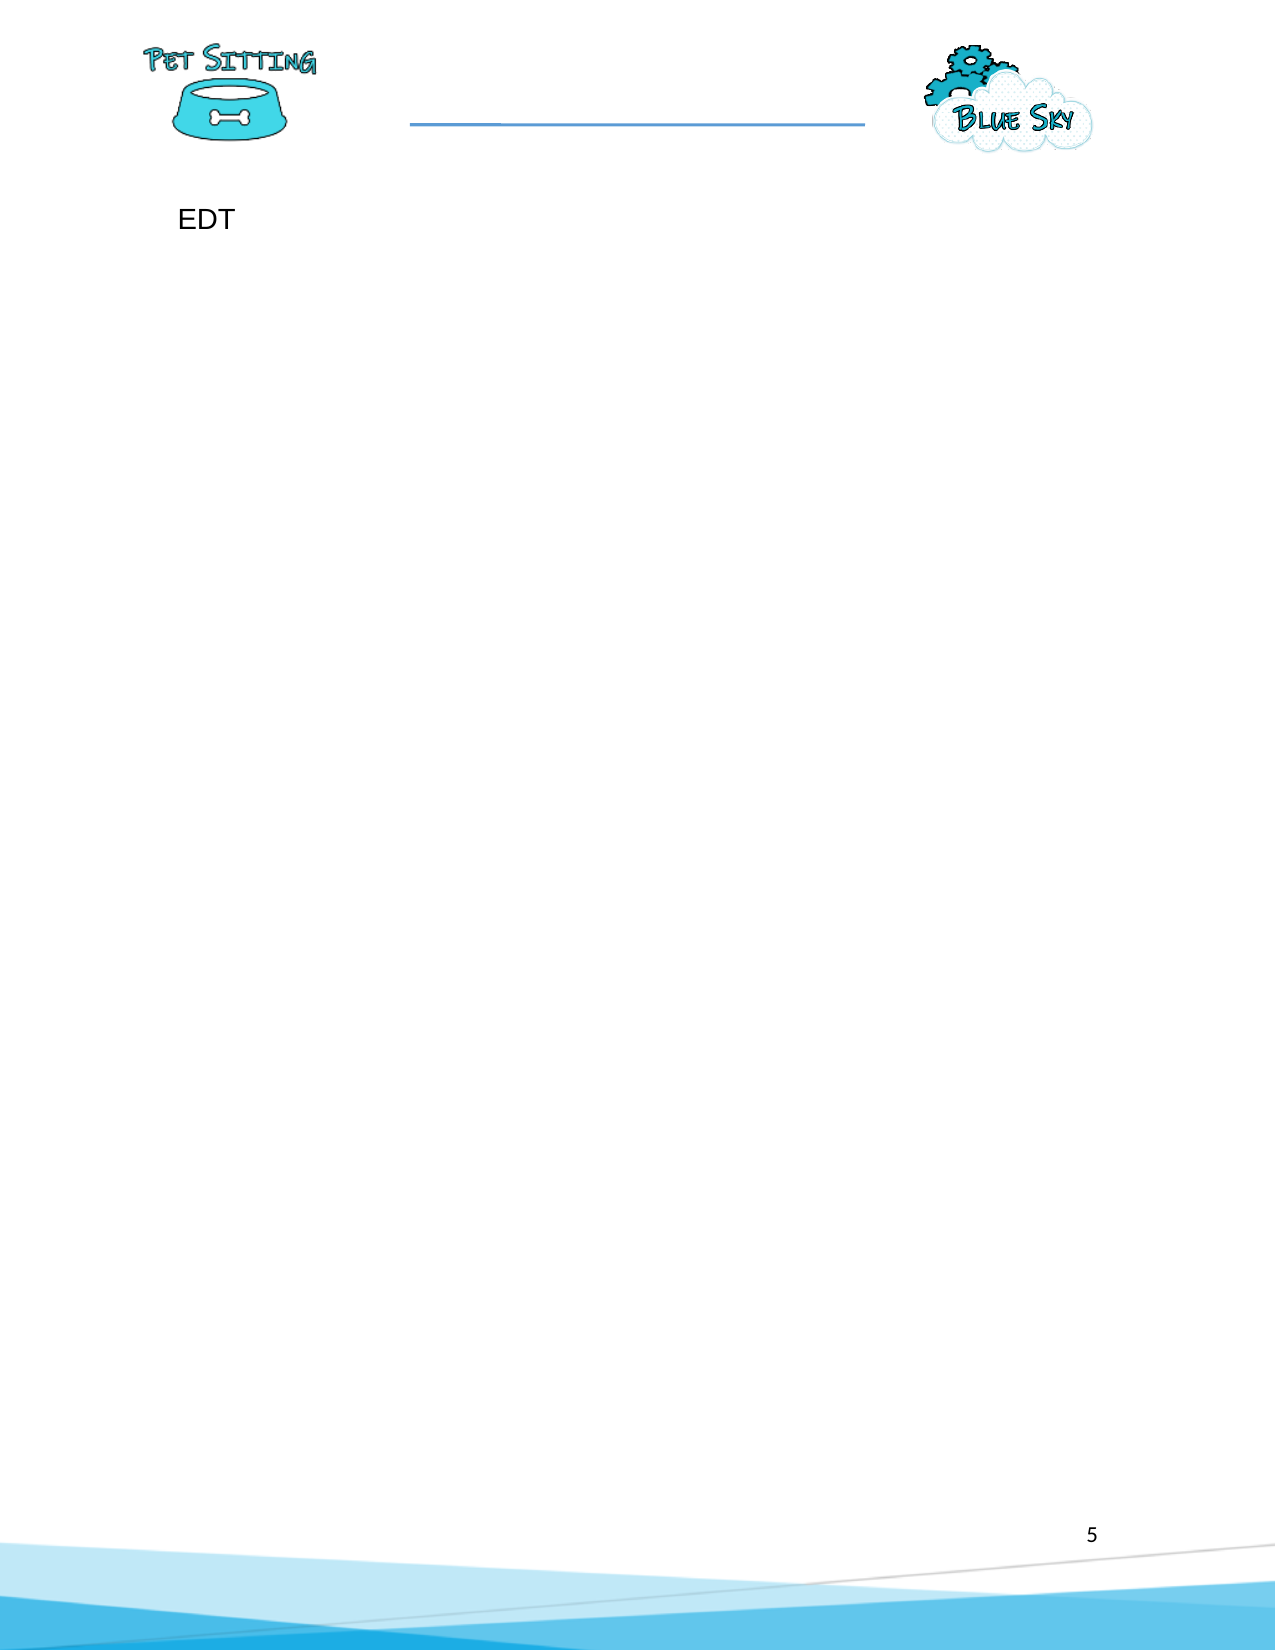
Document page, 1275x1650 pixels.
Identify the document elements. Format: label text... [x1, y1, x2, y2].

subtitle EDT [177, 202, 1098, 235]
picture [137, 31, 326, 148]
picture [918, 45, 1098, 157]
picture [0, 1504, 1275, 1650]
